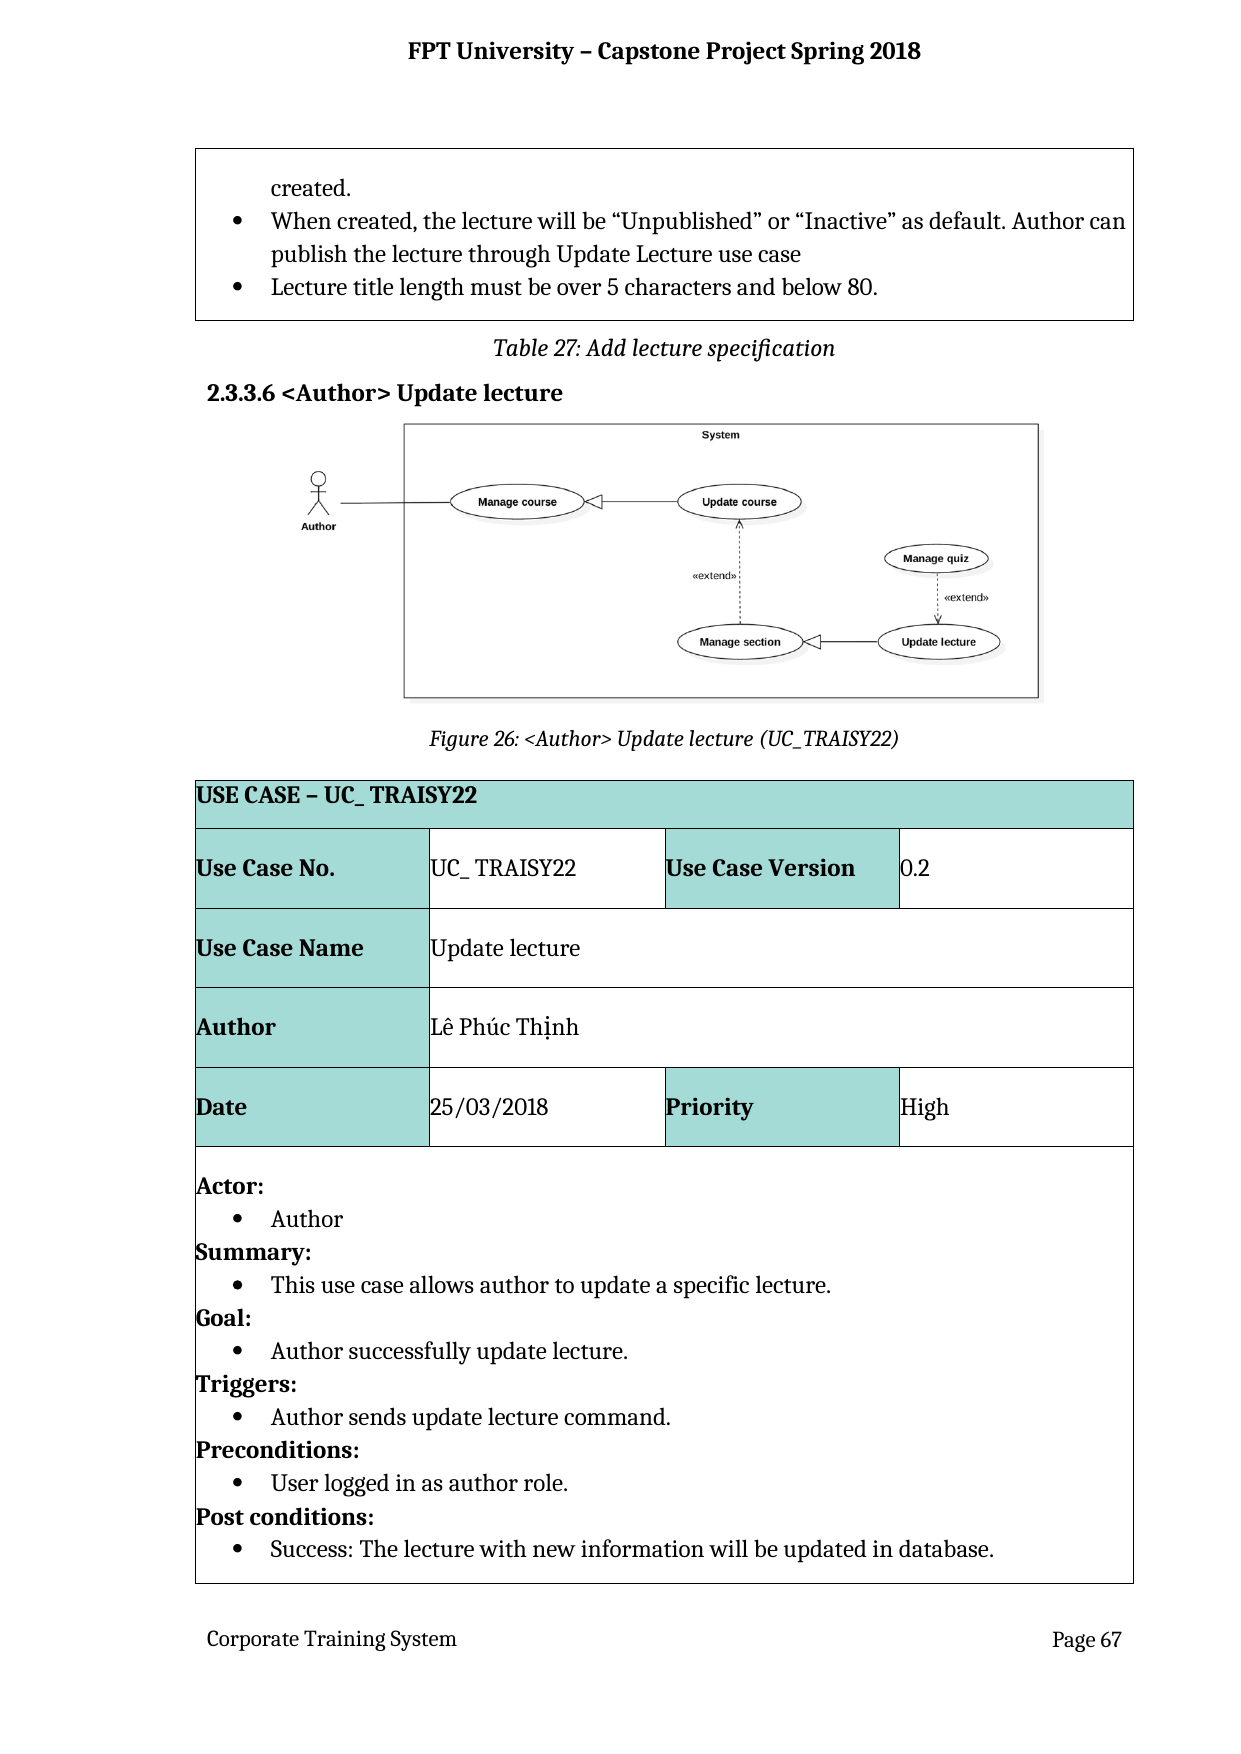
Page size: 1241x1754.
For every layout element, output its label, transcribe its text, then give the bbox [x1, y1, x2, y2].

table_header USE CASE – UC_ TRAISY22 [196, 781, 1133, 828]
table_cell 25/03/2018 [430, 1068, 665, 1146]
table_cell Use Case No. [196, 829, 429, 908]
table_cell UC_ TRAISY22 [430, 829, 665, 908]
table_cell Lê Phúc Thịnh [430, 988, 1133, 1067]
picture [281, 412, 1048, 707]
table_cell High [900, 1068, 1133, 1146]
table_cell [196, 149, 1133, 320]
table_cell 0.2 [900, 829, 1133, 908]
table_cell Use Case Name [196, 909, 429, 987]
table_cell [196, 1147, 1133, 1583]
table_cell Priority [666, 1068, 899, 1146]
table_cell Author [196, 988, 429, 1067]
table_cell Use Case Version [666, 829, 899, 908]
table_cell Update lecture [430, 909, 1133, 987]
text 2.3.3.6 <Author> Update lecture [207, 379, 1122, 408]
text Figure 26: <Author> Update lecture (UC_TRAISY22) [207, 726, 1122, 752]
table_cell Date [196, 1068, 429, 1146]
list Table : Add lecture specification [207, 334, 1122, 362]
